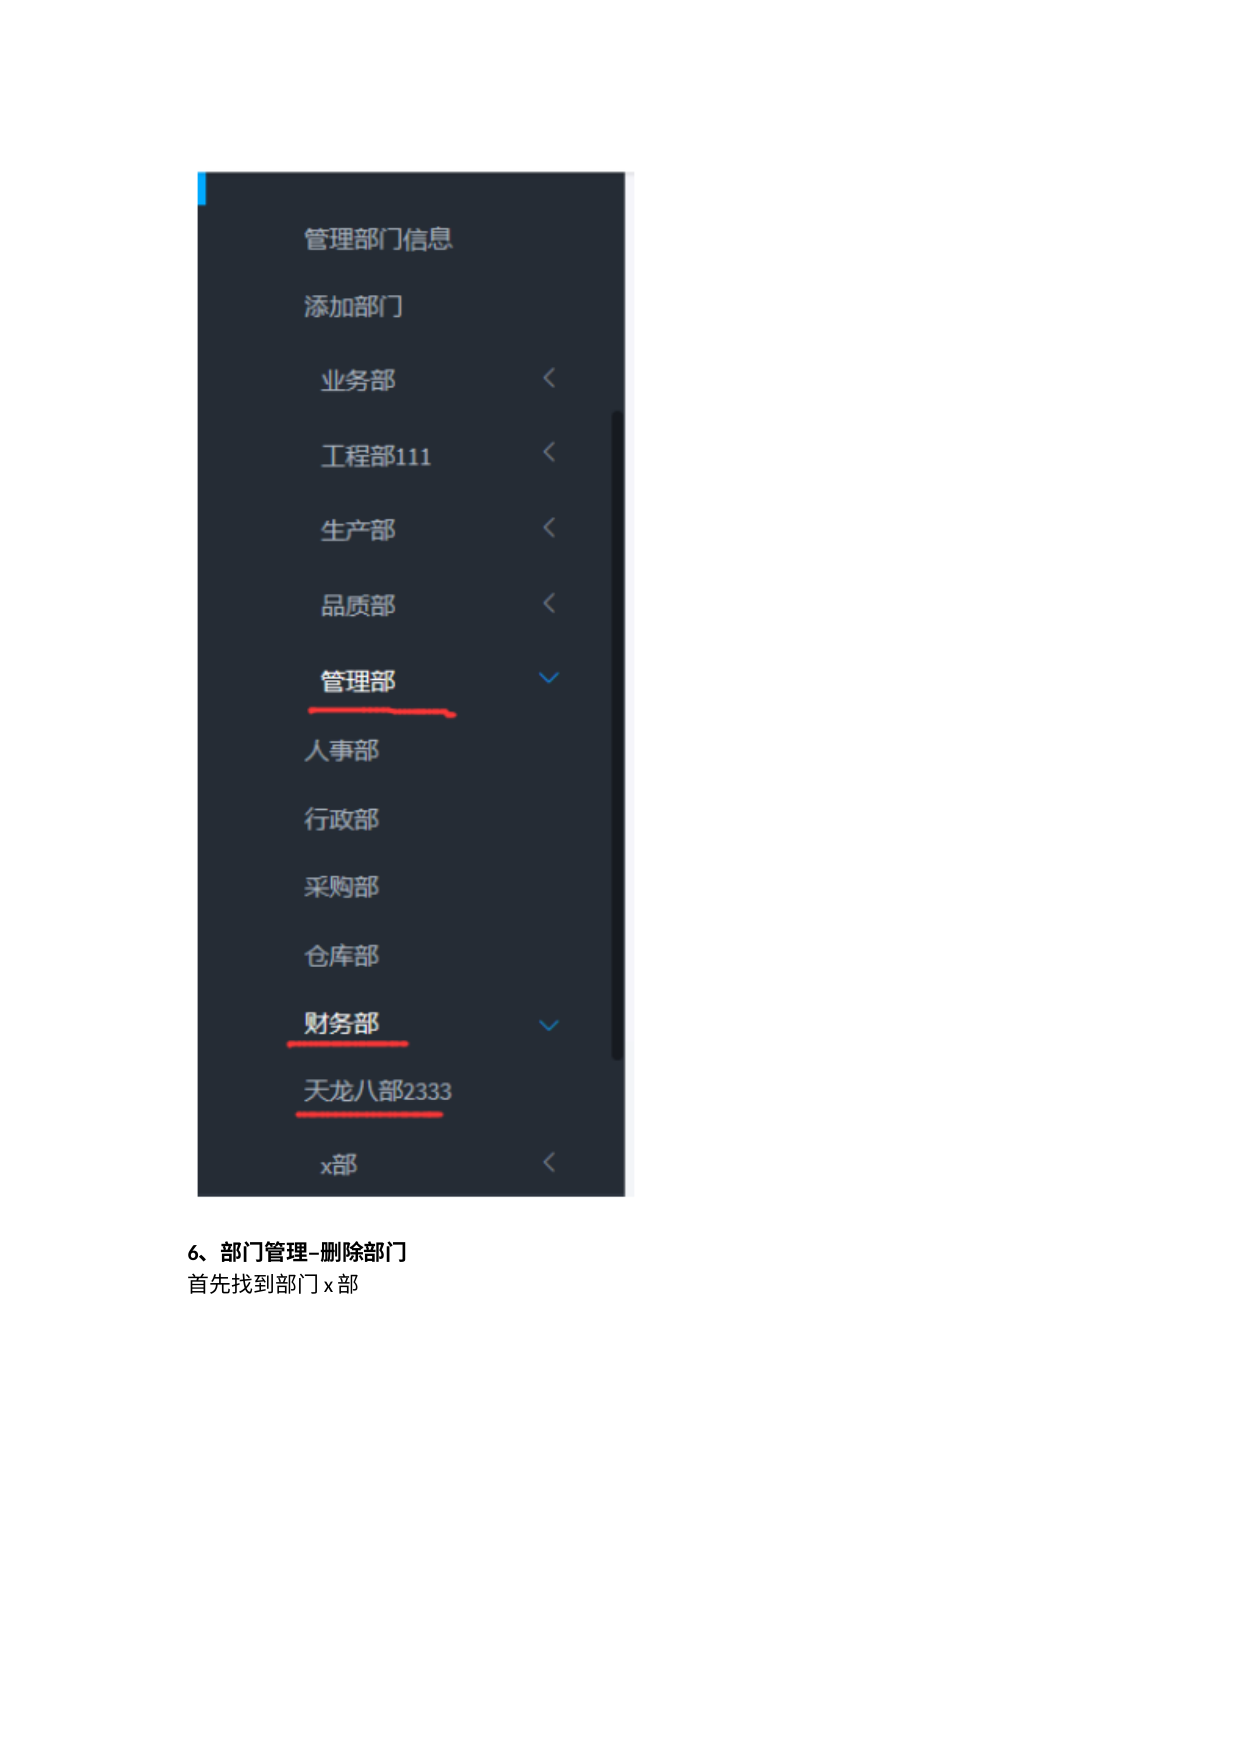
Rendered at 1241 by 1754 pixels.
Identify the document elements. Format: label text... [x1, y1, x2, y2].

text 首先找到部门 x部 [187, 1267, 1053, 1299]
text 6、部门管理–删除部门 [187, 1234, 1053, 1267]
picture [187, 162, 635, 1208]
